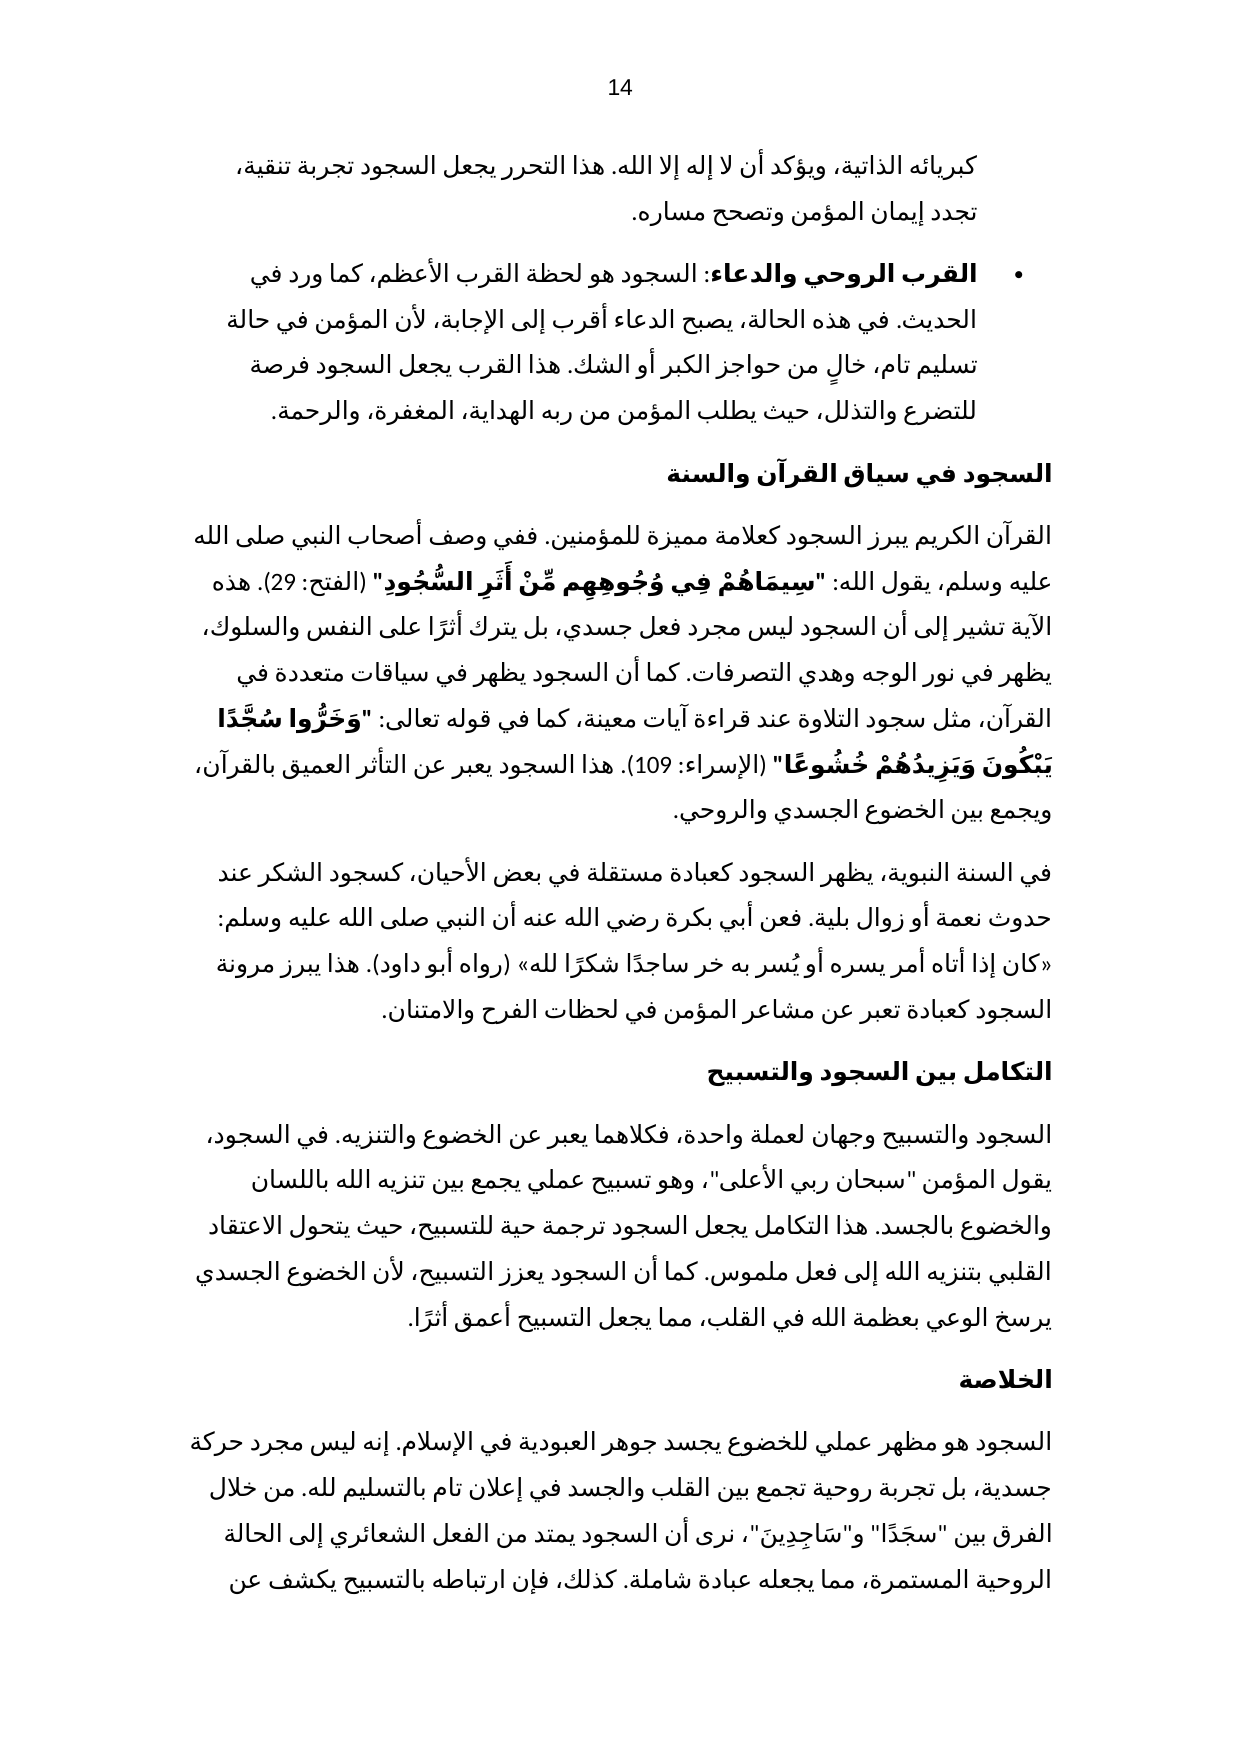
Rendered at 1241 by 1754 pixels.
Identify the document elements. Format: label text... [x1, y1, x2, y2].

text السجود في سياق القرآن والسنة [187, 458, 1053, 488]
text القرآن الكريم يبرز السجود كعلامة مميزة للمؤمنين. ففي وصف أصحاب النبي صلى الله عليه وسلم، يقول الله: "سِيمَاهُمْ فِي وُجُوهِهِم مِّنْ أَثَرِ السُّجُودِ" (الفتح: 29). هذه الآية تشير إلى أن السجود ليس مجرد فعل جسدي، بل يترك أثرًا على النفس والسلوك، يظهر في نور الوجه وهدي التصرفات. كما أن السجود يظهر في سياقات متعددة في القرآن، مثل سجود التلاوة عند قراءة آيات معينة، كما في قوله تعالى: "وَخَرُّوا سُجَّدًا يَبْكُونَ وَيَزِيدُهُمْ خُشُوعًا" (الإسراء: 109). هذا السجود يعبر عن التأثر العميق بالقرآن، ويجمع بين الخضوع الجسدي والروحي. [187, 520, 1053, 825]
text في السنة النبوية، يظهر السجود كعبادة مستقلة في بعض الأحيان، كسجود الشكر عند حدوث نعمة أو زوال بلية. فعن أبي بكرة رضي الله عنه أن النبي صلى الله عليه وسلم: «كان إذا أتاه أمر يسره أو يُسر به خر ساجدًا شكرًا لله» (رواه أبو داود). هذا يبرز مرونة السجود كعبادة تعبر عن مشاعر المؤمن في لحظات الفرح والامتنان. [187, 857, 1053, 1024]
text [187, 1427, 1053, 1594]
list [187, 150, 1015, 226]
text السجود والتسبيح وجهان لعملة واحدة، فكلاهما يعبر عن الخضوع والتنزيه. في السجود، يقول المؤمن "سبحان ربي الأعلى"، وهو تسبيح عملي يجمع بين تنزيه الله باللسان والخضوع بالجسد. هذا التكامل يجعل السجود ترجمة حية للتسبيح، حيث يتحول الاعتقاد القلبي بتنزيه الله إلى فعل ملموس. كما أن السجود يعزز التسبيح، لأن الخضوع الجسدي يرسخ الوعي بعظمة الله في القلب، مما يجعل التسبيح أعمق أثرًا. [187, 1119, 1053, 1332]
text التكامل بين السجود والتسبيح [187, 1056, 1053, 1087]
text الخلاصة [187, 1364, 1053, 1395]
list القرب الروحي والدعاء: السجود هو لحظة القرب الأعظم، كما ورد في الحديث. في هذه الحالة، يصبح الدعاء أقرب إلى الإجابة، لأن المؤمن في حالة تسليم تام، خالٍ من حواجز الكبر أو الشك. هذا القرب يجعل السجود فرصة للتضرع والتذلل، حيث يطلب المؤمن من ربه الهداية، المغفرة، والرحمة. [187, 258, 1015, 426]
